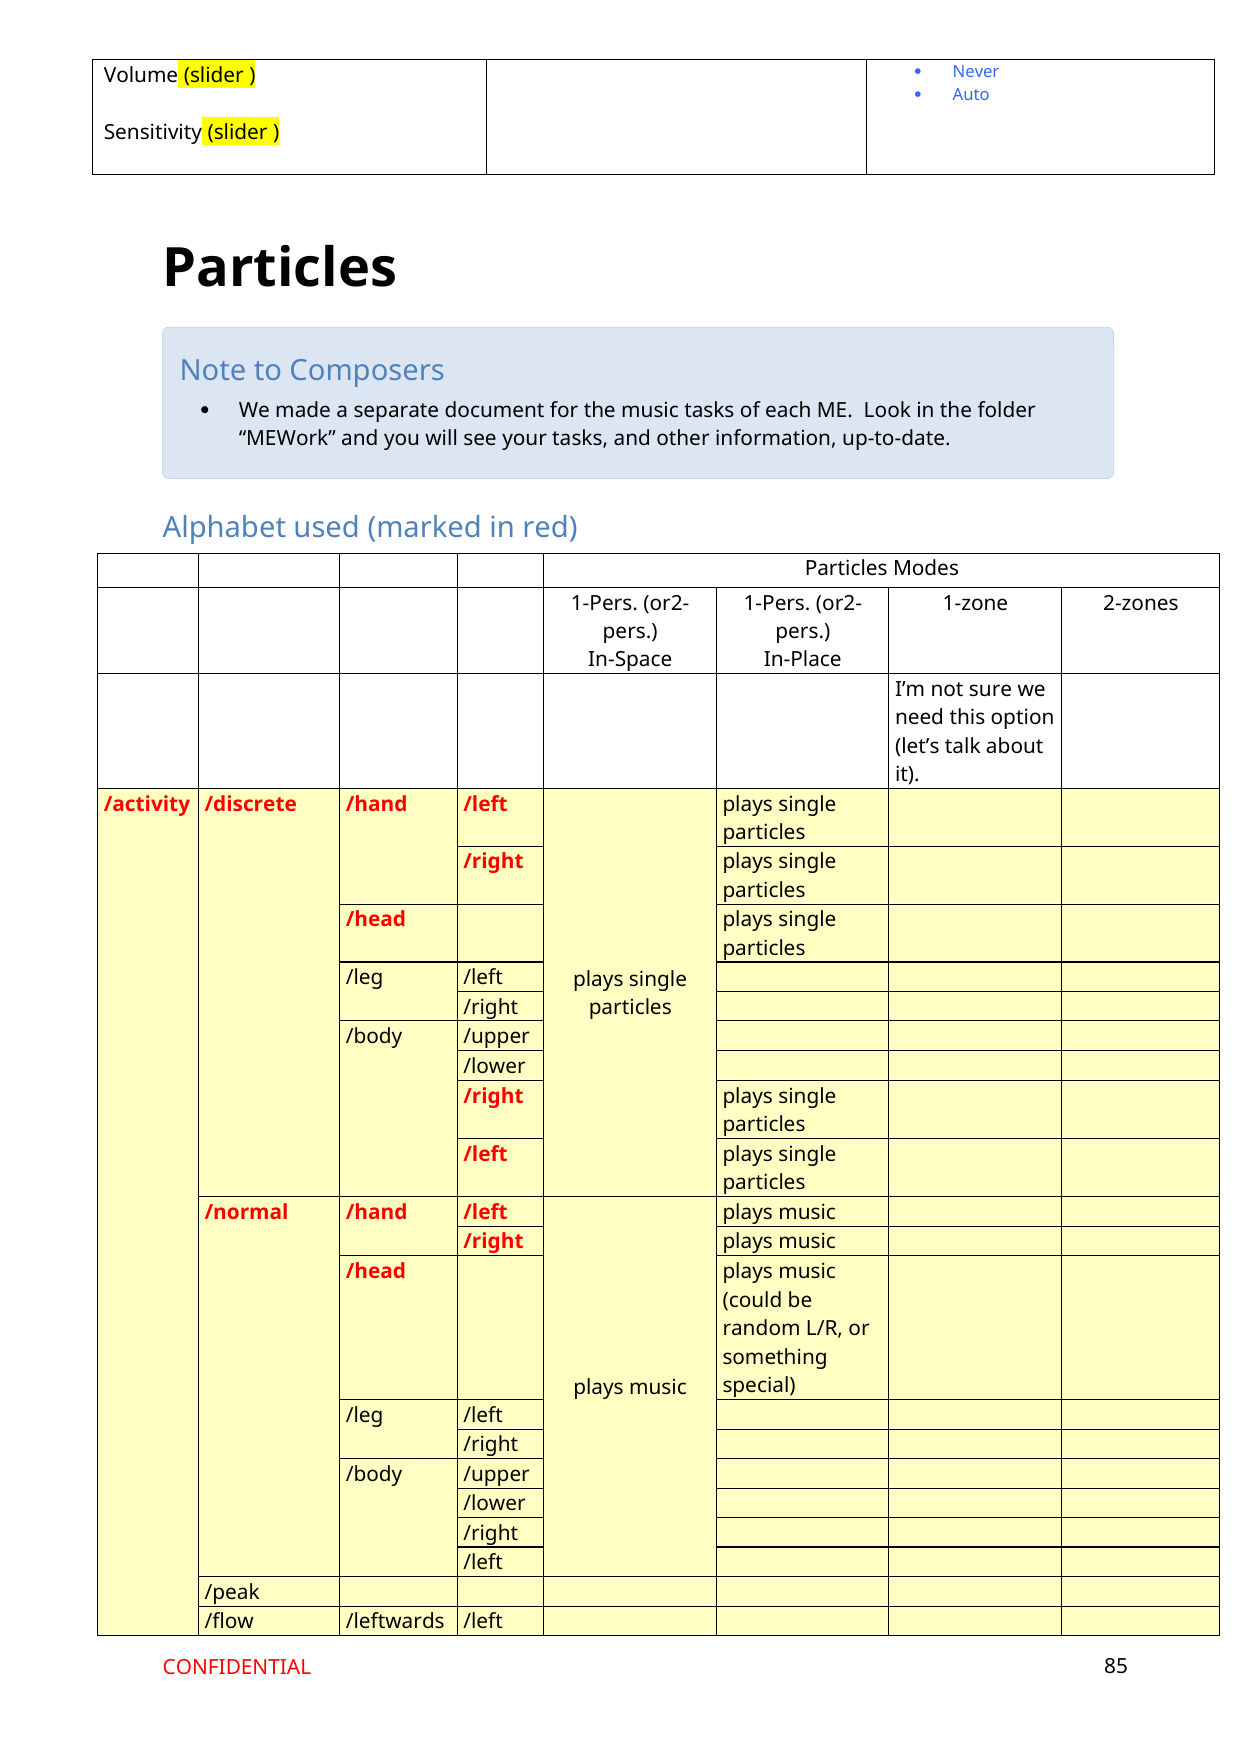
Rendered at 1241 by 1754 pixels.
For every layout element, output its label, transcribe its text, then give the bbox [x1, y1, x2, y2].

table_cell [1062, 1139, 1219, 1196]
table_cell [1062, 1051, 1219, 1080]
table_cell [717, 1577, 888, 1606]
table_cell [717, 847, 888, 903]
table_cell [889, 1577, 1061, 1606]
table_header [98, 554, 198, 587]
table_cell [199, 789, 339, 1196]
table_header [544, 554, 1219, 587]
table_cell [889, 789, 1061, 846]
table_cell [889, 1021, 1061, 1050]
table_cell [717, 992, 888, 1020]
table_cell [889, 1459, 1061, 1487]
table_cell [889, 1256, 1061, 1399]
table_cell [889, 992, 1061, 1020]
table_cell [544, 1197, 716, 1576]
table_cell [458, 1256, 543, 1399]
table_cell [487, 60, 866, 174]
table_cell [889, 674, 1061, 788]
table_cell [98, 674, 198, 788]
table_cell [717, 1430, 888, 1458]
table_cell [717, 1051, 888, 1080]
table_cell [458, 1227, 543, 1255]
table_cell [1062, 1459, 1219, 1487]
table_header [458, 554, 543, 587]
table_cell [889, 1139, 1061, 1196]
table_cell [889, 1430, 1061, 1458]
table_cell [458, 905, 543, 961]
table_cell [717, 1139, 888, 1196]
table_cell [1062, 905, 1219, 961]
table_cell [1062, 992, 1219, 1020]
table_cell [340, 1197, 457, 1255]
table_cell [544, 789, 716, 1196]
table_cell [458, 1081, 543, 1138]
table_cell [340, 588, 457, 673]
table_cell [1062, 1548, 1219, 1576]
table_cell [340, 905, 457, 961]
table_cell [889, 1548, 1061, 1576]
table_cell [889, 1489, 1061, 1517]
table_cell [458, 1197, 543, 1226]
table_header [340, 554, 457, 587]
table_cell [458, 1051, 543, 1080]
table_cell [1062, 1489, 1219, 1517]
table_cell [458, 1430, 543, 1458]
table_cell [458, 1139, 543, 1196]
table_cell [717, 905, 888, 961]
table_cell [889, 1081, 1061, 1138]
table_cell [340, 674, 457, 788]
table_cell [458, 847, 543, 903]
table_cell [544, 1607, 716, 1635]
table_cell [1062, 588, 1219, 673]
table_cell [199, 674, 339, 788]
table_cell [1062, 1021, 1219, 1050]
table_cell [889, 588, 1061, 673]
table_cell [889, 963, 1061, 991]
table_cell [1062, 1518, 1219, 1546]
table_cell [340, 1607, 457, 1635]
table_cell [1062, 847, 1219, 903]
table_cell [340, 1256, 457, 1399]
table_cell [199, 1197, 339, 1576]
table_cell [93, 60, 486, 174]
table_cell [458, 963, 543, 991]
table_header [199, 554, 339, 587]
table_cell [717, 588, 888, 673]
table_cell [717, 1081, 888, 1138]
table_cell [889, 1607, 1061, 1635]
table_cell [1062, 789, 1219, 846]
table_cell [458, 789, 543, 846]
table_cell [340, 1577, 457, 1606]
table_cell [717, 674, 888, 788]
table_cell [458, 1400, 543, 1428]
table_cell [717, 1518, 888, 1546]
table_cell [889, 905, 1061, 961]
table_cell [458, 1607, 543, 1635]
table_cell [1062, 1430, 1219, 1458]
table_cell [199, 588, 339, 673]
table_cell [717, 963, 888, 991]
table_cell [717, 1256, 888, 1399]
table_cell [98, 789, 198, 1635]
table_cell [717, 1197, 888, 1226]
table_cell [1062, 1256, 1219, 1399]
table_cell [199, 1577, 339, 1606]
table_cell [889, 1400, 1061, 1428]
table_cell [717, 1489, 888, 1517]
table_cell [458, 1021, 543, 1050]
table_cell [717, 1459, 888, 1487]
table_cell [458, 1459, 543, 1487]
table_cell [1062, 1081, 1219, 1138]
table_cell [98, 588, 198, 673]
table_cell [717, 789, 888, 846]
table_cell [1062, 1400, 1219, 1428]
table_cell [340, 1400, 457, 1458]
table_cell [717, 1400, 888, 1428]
subtitle Particles [162, 228, 1122, 302]
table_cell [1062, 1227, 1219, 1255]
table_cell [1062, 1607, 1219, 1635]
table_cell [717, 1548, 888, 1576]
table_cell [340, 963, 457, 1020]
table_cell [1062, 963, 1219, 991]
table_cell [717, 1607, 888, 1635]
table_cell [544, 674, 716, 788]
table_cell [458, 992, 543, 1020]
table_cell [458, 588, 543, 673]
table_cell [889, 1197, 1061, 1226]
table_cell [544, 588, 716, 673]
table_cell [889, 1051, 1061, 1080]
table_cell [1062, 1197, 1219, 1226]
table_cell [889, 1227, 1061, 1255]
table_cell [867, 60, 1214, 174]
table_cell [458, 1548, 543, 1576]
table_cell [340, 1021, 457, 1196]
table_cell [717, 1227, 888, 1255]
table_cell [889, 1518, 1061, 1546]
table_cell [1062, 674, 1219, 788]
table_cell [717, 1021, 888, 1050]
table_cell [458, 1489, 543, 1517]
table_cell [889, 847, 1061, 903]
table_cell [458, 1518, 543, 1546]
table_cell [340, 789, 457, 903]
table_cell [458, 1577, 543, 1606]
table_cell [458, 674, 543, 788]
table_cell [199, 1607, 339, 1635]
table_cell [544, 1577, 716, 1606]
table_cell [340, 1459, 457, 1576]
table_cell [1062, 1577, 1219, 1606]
